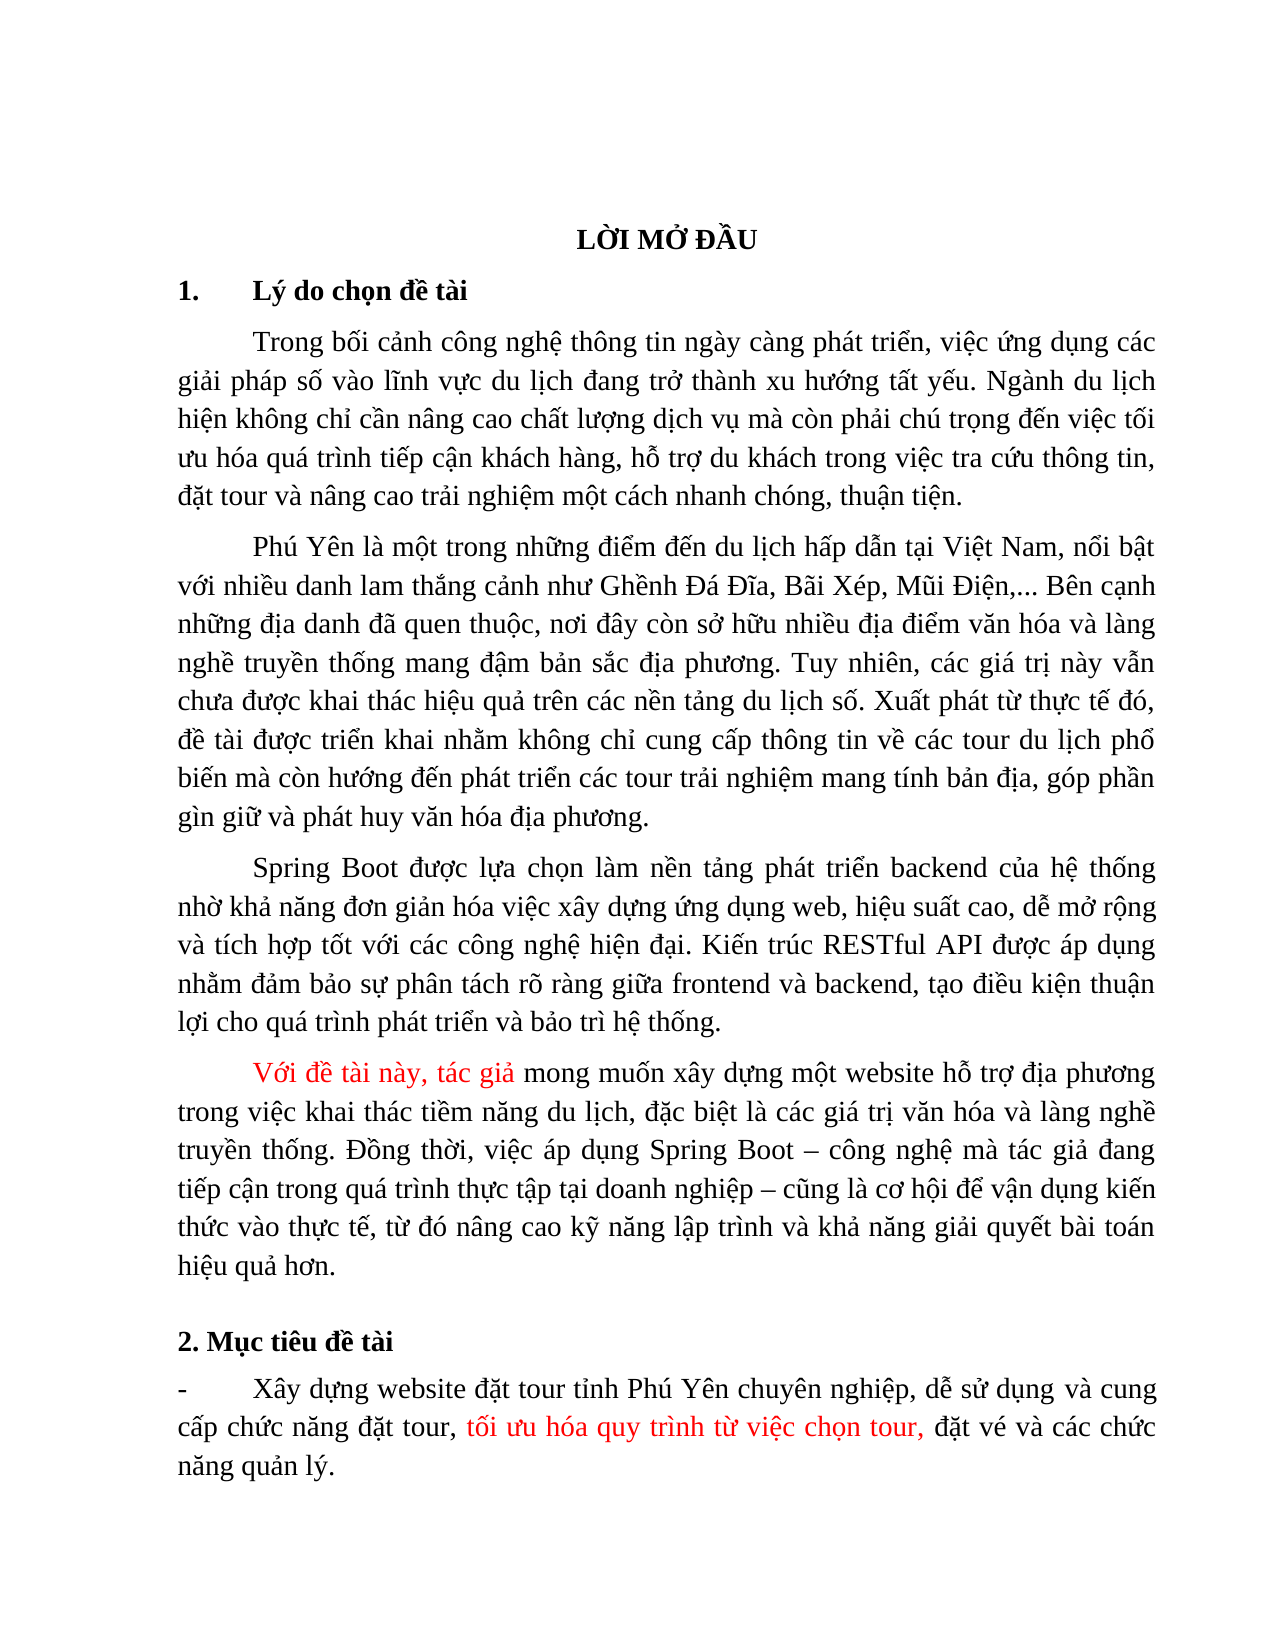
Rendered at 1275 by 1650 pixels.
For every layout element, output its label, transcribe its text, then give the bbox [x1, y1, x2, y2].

text Phú Yên là một trong những điểm đến du lịch hấp dẫn tại Việt Nam, nổi bật với nhiều danh lam thắng cảnh như Ghềnh Đá Đĩa, Bãi Xép, Mũi Điện,... Bên cạnh những địa danh đã quen thuộc, nơi đây còn sở hữu nhiều địa điểm văn hóa và làng nghề truyền thống mang đậm bản sắc địa phương. Tuy nhiên, các giá trị này vẫn chưa được khai thác hiệu quả trên các nền tảng du lịch số. Xuất phát từ thực tế đó, đề tài được triển khai nhằm không chỉ cung cấp thông tin về các tour du lịch phổ biến mà còn hướng đến phát triển các tour trải nghiệm mang tính bản địa, góp phần gìn giữ và phát huy văn hóa địa phương. [177, 529, 1157, 833]
text Với đề tài này, tác giả mong muốn xây dựng một website hỗ trợ địa phương trong việc khai thác tiềm năng du lịch, đặc biệt là các giá trị văn hóa và làng nghề truyền thống. Đồng thời, việc áp dụng Spring Boot – công nghệ mà tác giả đang tiếp cận trong quá trình thực tập tại doanh nghiệp – cũng là cơ hội để vận dụng kiến thức vào thực tế, từ đó nâng cao kỹ năng lập trình và khả năng giải quyết bài toán hiệu quả hơn. [177, 1055, 1157, 1282]
text LỜI MỞ ĐẦU [177, 222, 1157, 256]
text Trong bối cảnh công nghệ thông tin ngày càng phát triển, việc ứng dụng các giải pháp số vào lĩnh vực du lịch đang trở thành xu hướng tất yếu. Ngành du lịch hiện không chỉ cần nâng cao chất lượng dịch vụ mà còn phải chú trọng đến việc tối ưu hóa quá trình tiếp cận khách hàng, hỗ trợ du khách trong việc tra cứu thông tin, đặt tour và nâng cao trải nghiệm một cách nhanh chóng, thuận tiện. [177, 324, 1157, 512]
list Lý do chọn đề tài [177, 273, 1157, 307]
subtitle 2. Mục tiêu đề tài [177, 1324, 1157, 1358]
list Xây dựng website đặt tour tỉnh Phú Yên chuyên nghiệp, dễ sử dụng và cung cấp chức năng đặt tour, tối ưu hóa quy trình từ việc chọn tour, đặt vé và các chức năng quản lý. [177, 1371, 1157, 1482]
text Spring Boot được lựa chọn làm nền tảng phát triển backend của hệ thống nhờ khả năng đơn giản hóa việc xây dựng ứng dụng web, hiệu suất cao, dễ mở rộng và tích hợp tốt với các công nghệ hiện đại. Kiến trúc RESTful API được áp dụng nhằm đảm bảo sự phân tách rõ ràng giữa frontend và backend, tạo điều kiện thuận lợi cho quá trình phát triển và bảo trì hệ thống. [177, 850, 1157, 1038]
